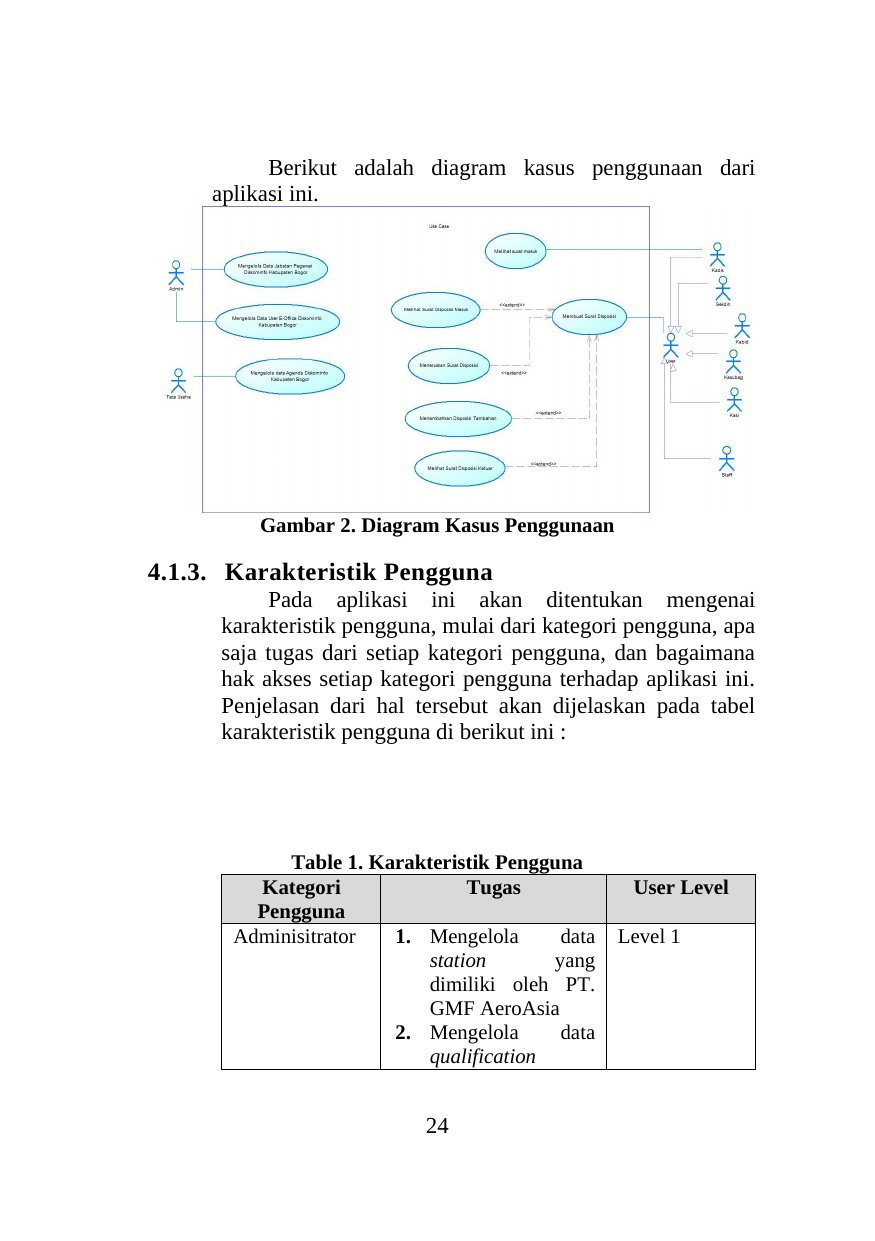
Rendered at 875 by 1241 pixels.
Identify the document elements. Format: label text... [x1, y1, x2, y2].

table_cell Adminisitrator [222, 924, 380, 1068]
table_header Tugas [381, 875, 606, 923]
table_header User Level [607, 875, 755, 923]
text Gambar 2. Diagram Kasus Penggunaan [118, 513, 756, 537]
text Berikut adalah diagram kasus penggunaan dari aplikasi ini. [212, 154, 756, 206]
text Table 1. Karakteristik Pengguna [118, 850, 756, 874]
table_header Kategori Pengguna [222, 875, 380, 923]
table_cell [381, 924, 606, 1068]
text Pada aplikasi ini akan ditentukan mengenai karakteristik pengguna, mulai dari kategori pengguna, apa saja tugas dari setiap kategori pengguna, dan bagaimana hak akses setiap kategori pengguna terhadap aplikasi ini. Penjelasan dari hal tersebut akan dijelaskan pada tabel karakteristik pengguna di berikut ini : [221, 586, 756, 744]
picture [161, 206, 757, 513]
list Karakteristik Pengguna [148, 557, 756, 586]
table_cell Level 1 [607, 924, 755, 1068]
